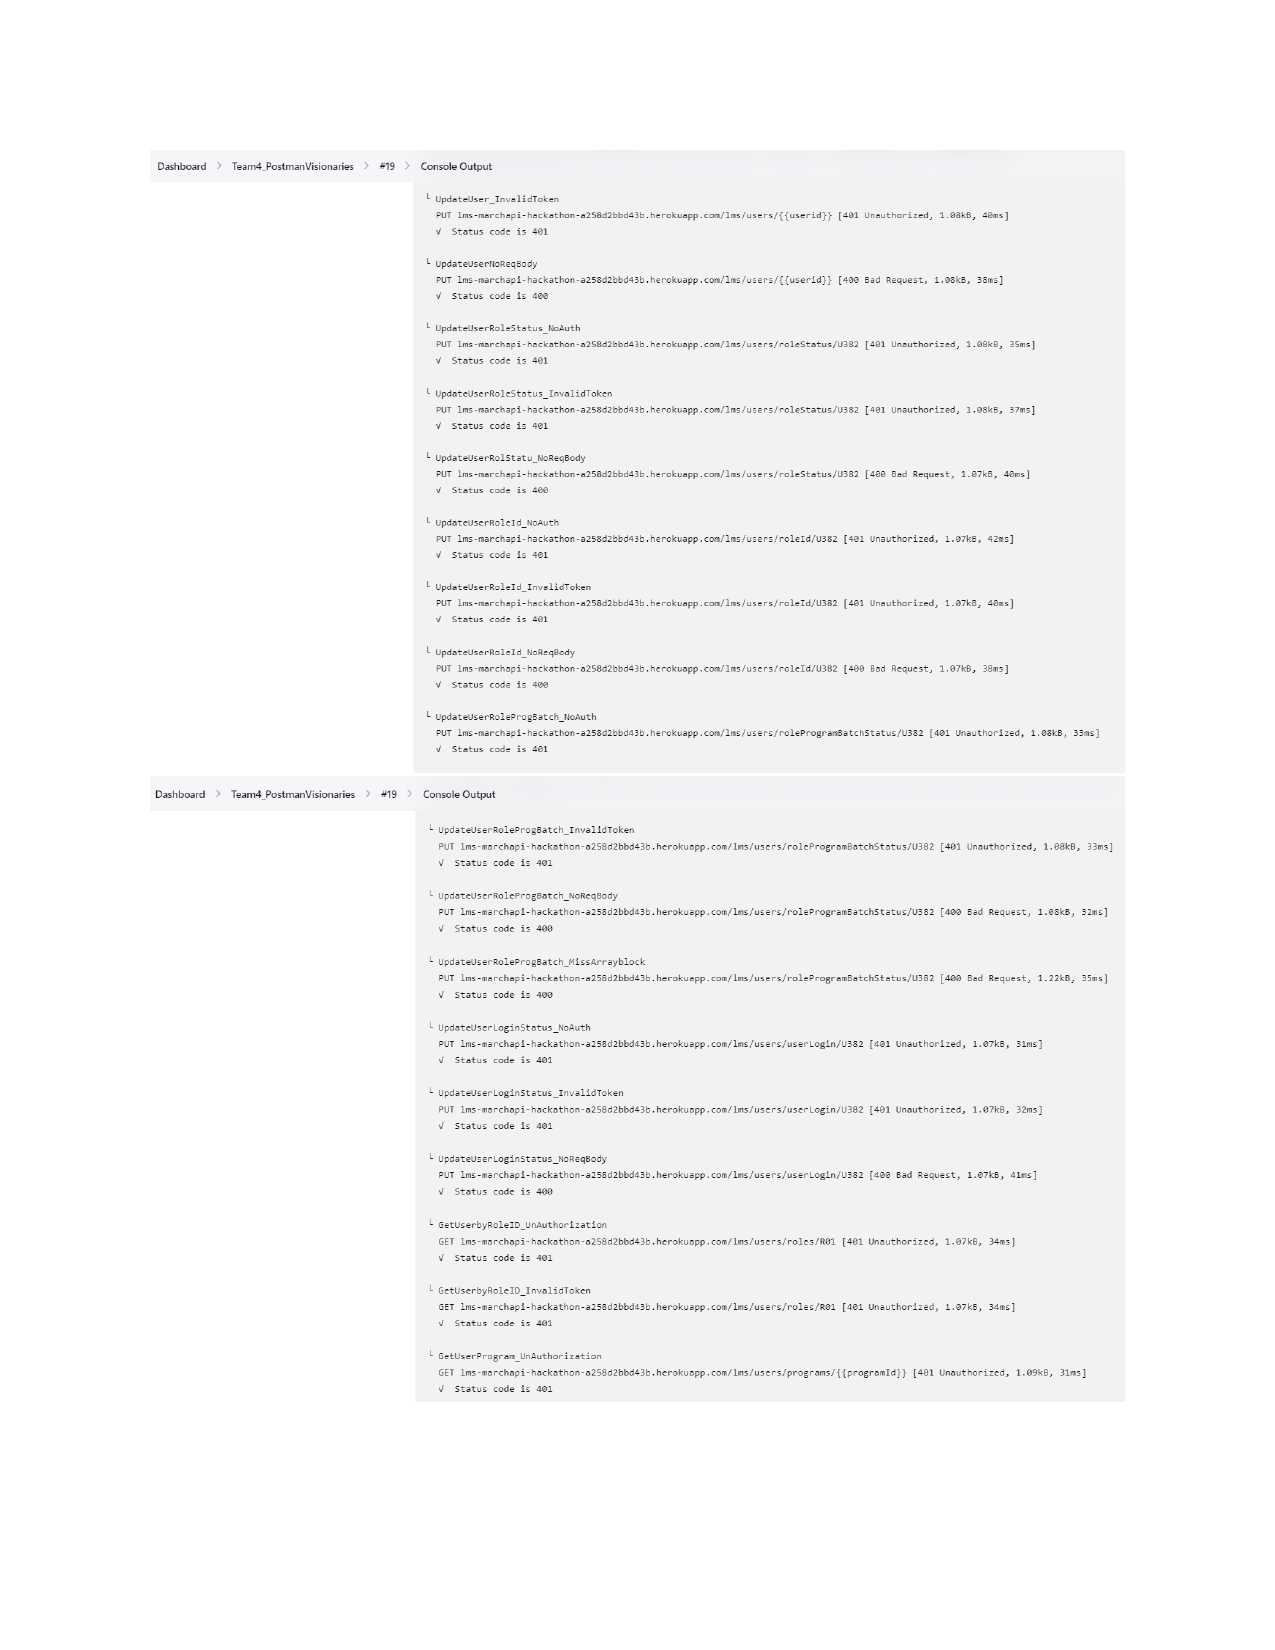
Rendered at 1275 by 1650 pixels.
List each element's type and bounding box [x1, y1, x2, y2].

picture [150, 150, 1125, 773]
picture [150, 776, 1125, 1402]
